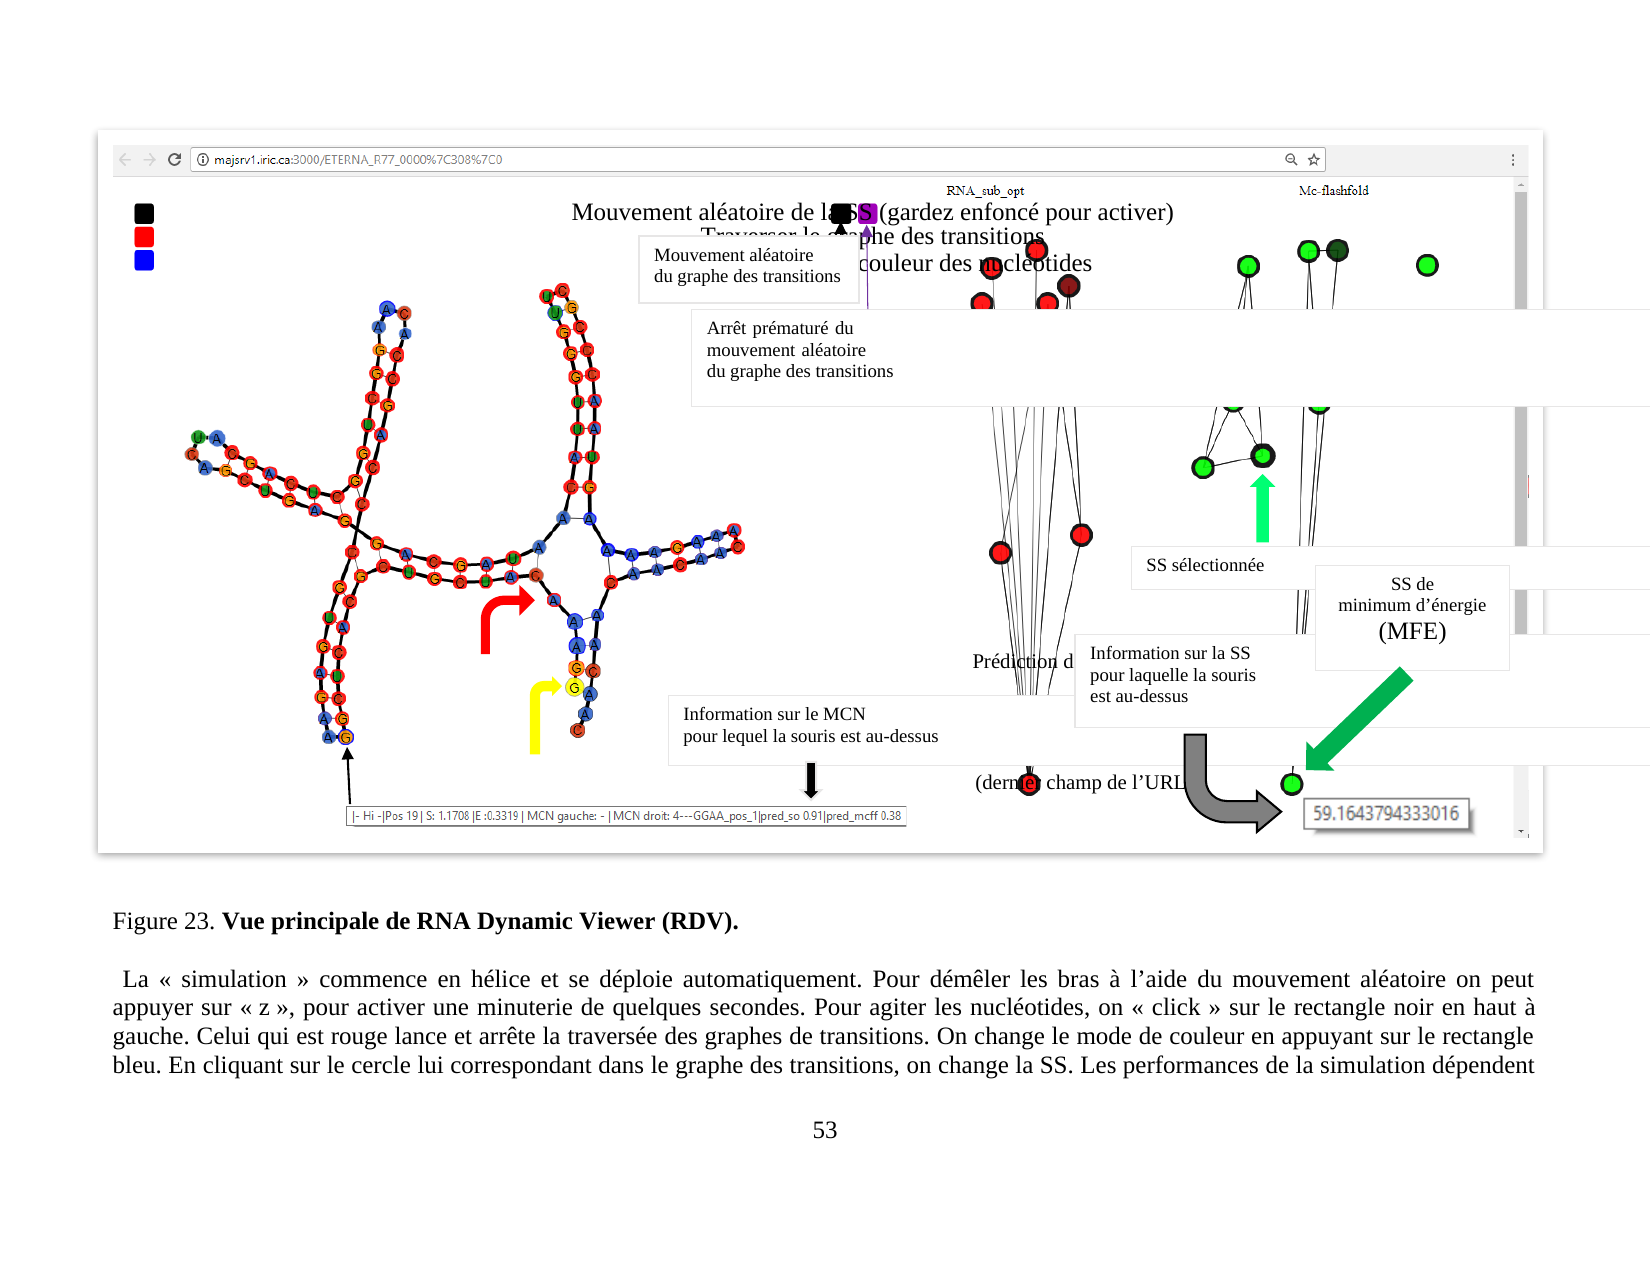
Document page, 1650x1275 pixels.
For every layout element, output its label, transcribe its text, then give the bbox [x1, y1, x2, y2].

picture [860, 244, 866, 260]
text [112, 964, 1537, 1079]
text Vue principale de RNA Dynamic Viewer (RDV). [112, 906, 1537, 934]
picture [113, 145, 1529, 838]
picture [860, 260, 866, 270]
picture [1510, 590, 1529, 634]
